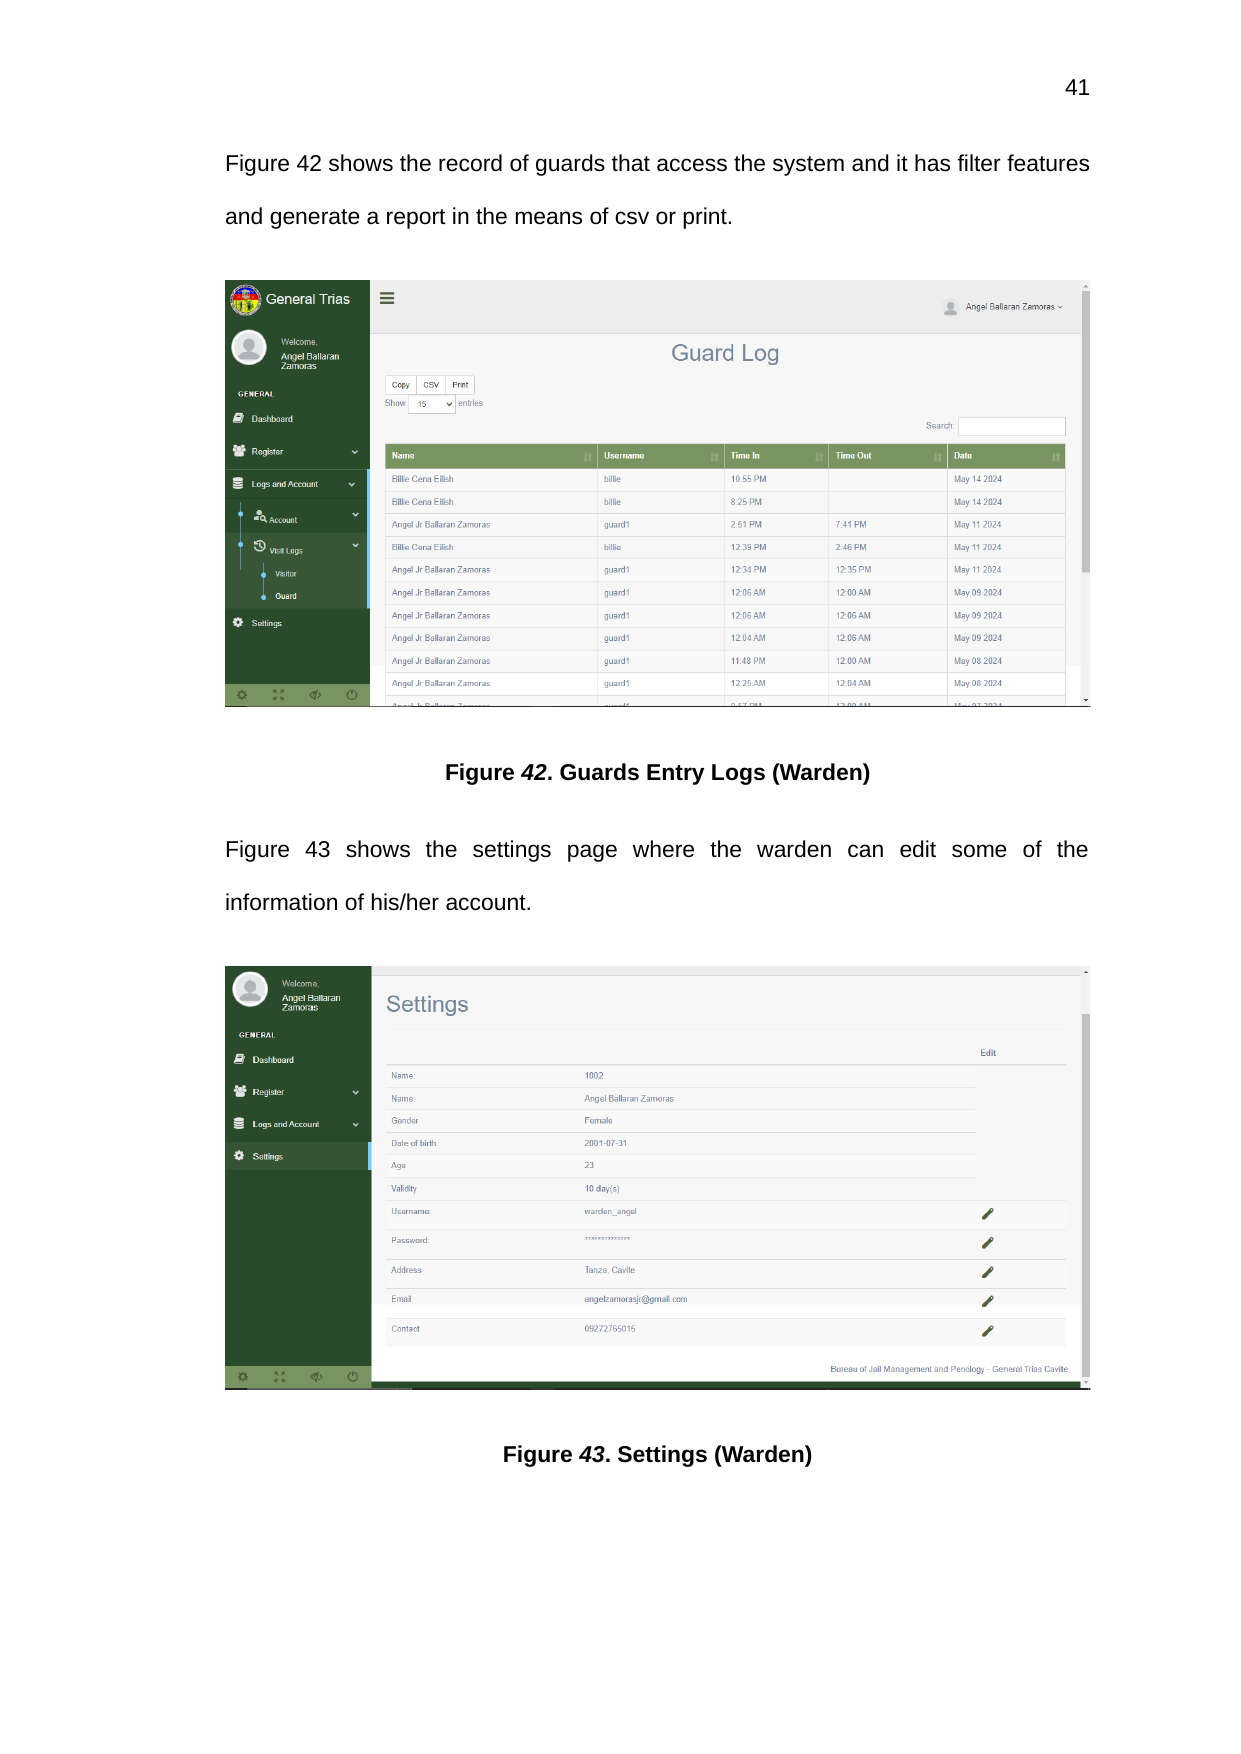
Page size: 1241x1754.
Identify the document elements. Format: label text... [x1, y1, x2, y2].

text Figure 42 shows the record of guards that access the system and it has filter features and generate a report in the means of csv or print. [225, 150, 1090, 229]
picture [225, 280, 1091, 707]
text Figure 43. Settings (Warden) [225, 1441, 1090, 1468]
text Figure 42. Guards Entry Logs (Warden) [225, 758, 1090, 785]
picture [225, 966, 1091, 1390]
text Figure 43 shows the settings page where the warden can edit some of the information of his/her account. [225, 836, 1090, 915]
